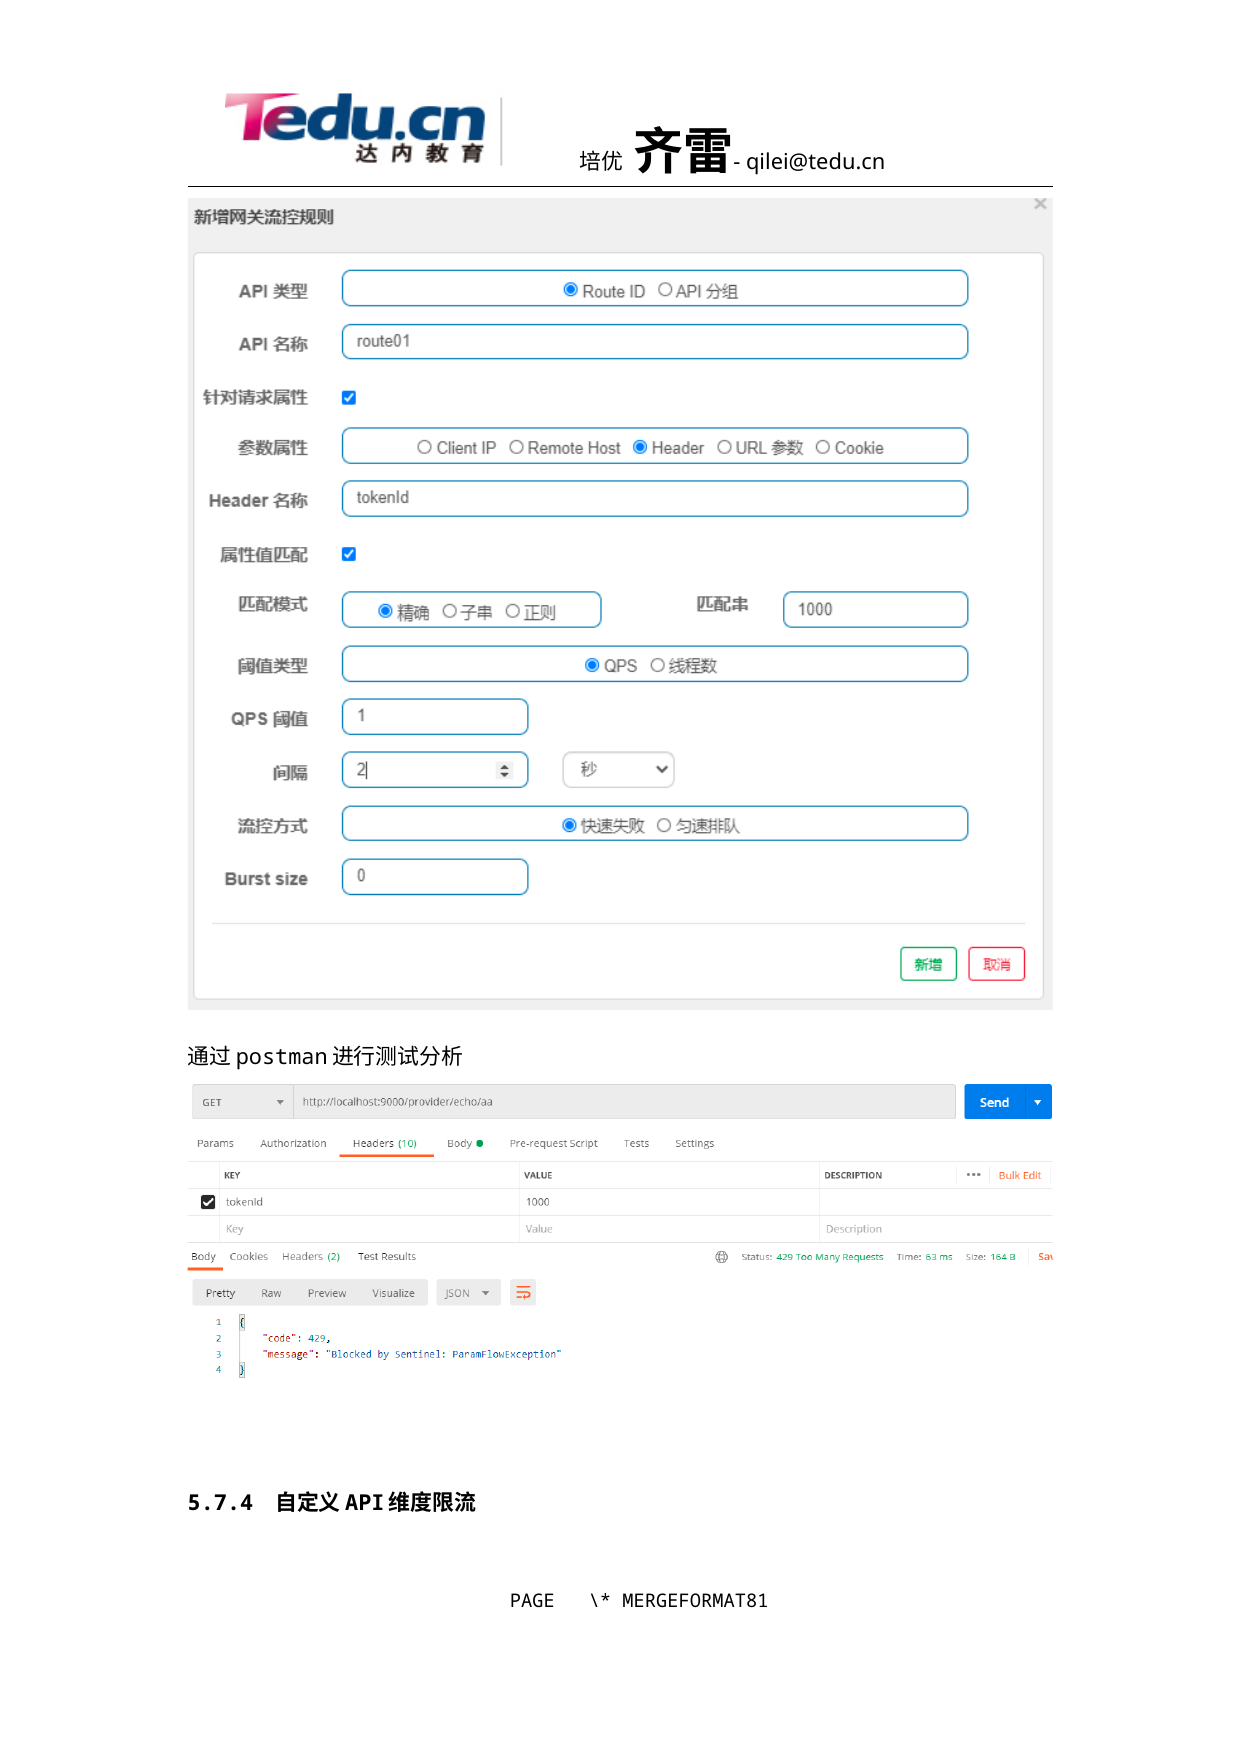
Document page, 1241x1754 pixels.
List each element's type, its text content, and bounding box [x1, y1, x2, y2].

picture [225, 88, 507, 170]
picture [187, 1071, 1053, 1398]
picture [187, 198, 1053, 1010]
subtitle 自定义API维度限流 [187, 1484, 1053, 1516]
text 通过postman进行测试分析 [187, 1039, 1053, 1071]
